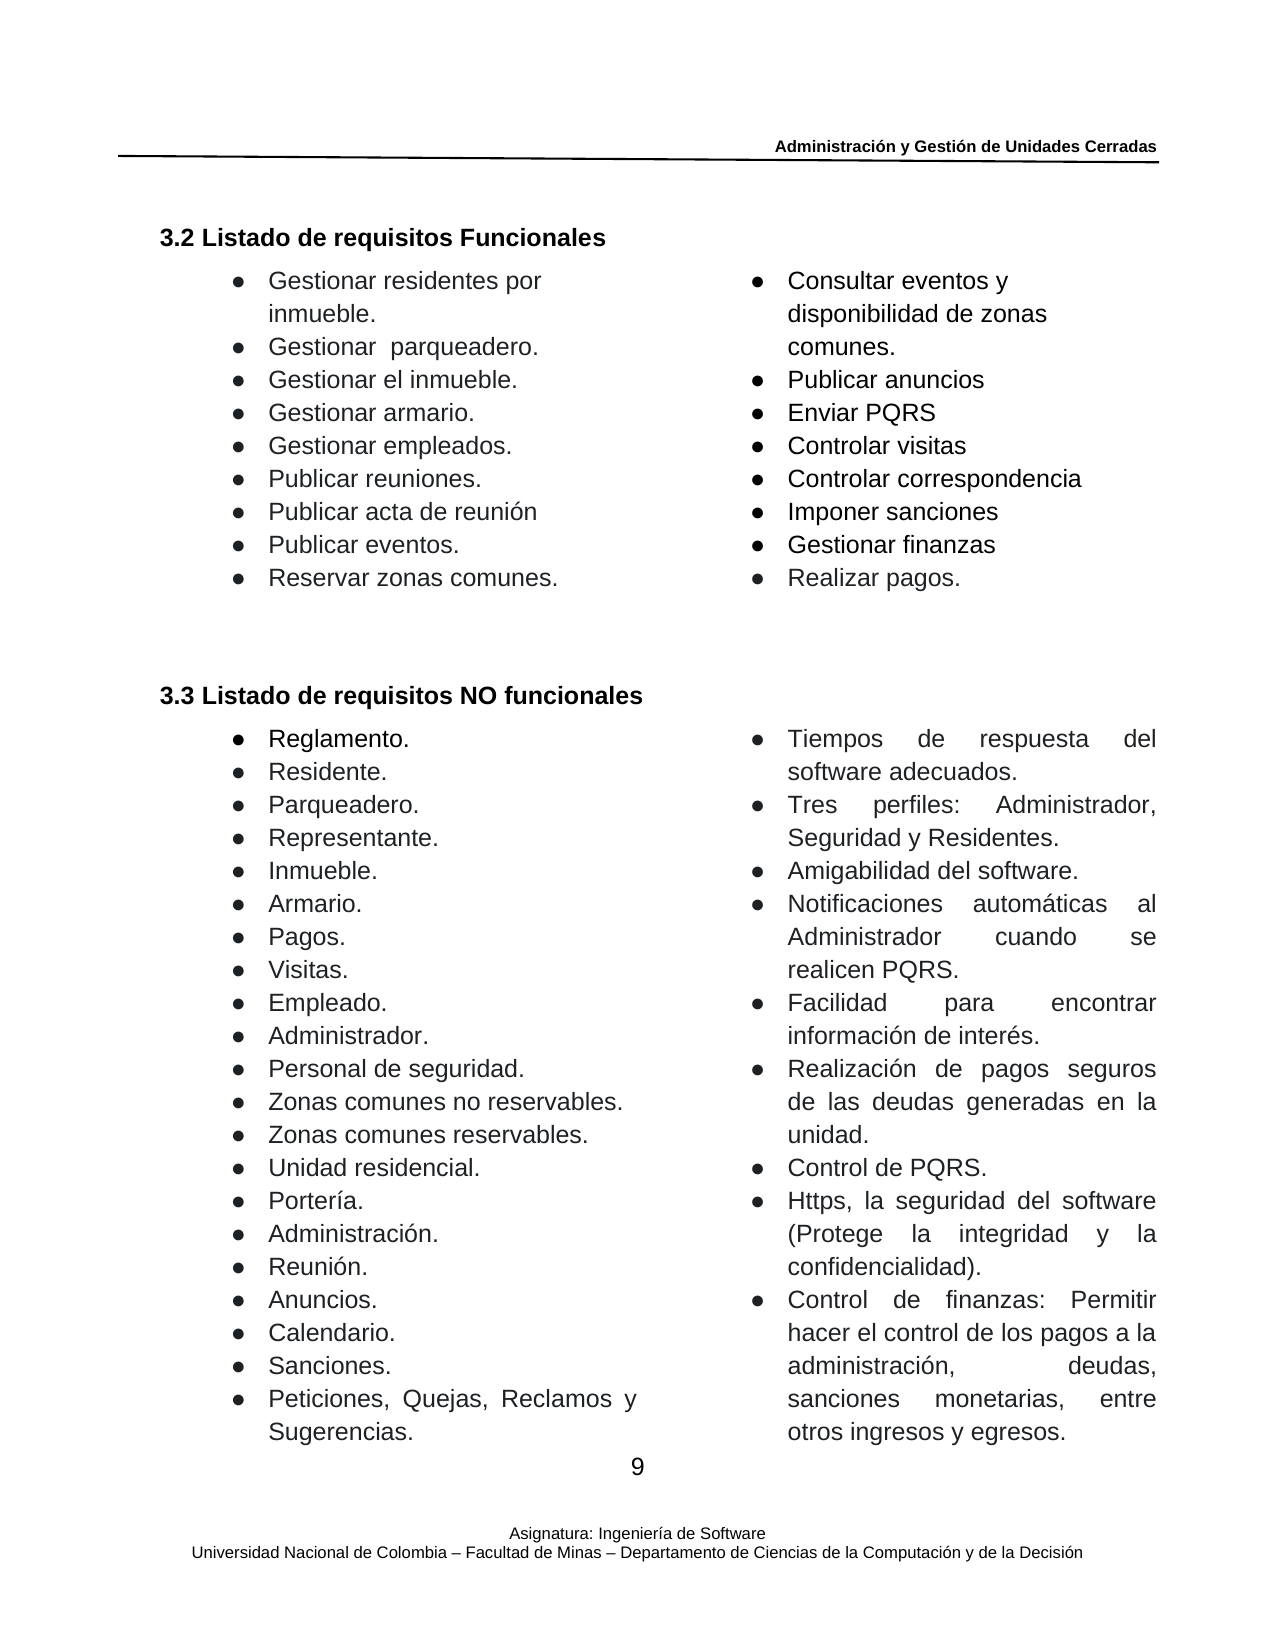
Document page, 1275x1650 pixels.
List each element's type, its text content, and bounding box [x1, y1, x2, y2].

list Facilidad para encontrar información de interés. [750, 988, 1157, 1050]
list Reglamento. [231, 724, 637, 753]
list Publicar anuncios [750, 365, 1157, 394]
list Controlar visitas [750, 431, 1157, 460]
list Anuncios. [231, 1285, 637, 1314]
list Tiempos de respuesta del software adecuados. [750, 724, 1157, 786]
list Gestionar residentes por inmueble. [231, 266, 637, 328]
list Empleado. [231, 988, 637, 1017]
list Publicar acta de reunión [231, 497, 637, 526]
list Visitas. [231, 955, 637, 984]
list Zonas comunes reservables. [231, 1120, 637, 1149]
list Enviar PQRS [750, 398, 1157, 427]
list Publicar eventos. [231, 530, 637, 559]
list Calendario. [231, 1318, 637, 1347]
list Gestionar el inmueble. [231, 365, 637, 394]
list Residente. [231, 757, 637, 786]
list Portería. [231, 1186, 637, 1215]
list Zonas comunes no reservables. [231, 1087, 637, 1116]
list Inmueble. [231, 856, 637, 885]
list Imponer sanciones [750, 497, 1157, 526]
list Reunión. [231, 1252, 637, 1281]
list Unidad residencial. [231, 1153, 637, 1182]
list Peticiones, Quejas, Reclamos y Sugerencias. [231, 1384, 637, 1446]
list Consultar eventos y disponibilidad de zonas comunes. [750, 266, 1157, 361]
list Realización de pagos seguros de las deudas generadas en la unidad. [750, 1054, 1157, 1149]
subtitle Listado de requisitos Funcionales [159, 223, 1157, 252]
list Reservar zonas comunes. [231, 563, 637, 592]
list Gestionar empleados. [231, 431, 637, 460]
list Gestionar finanzas [750, 530, 1157, 559]
list Gestionar parqueadero. [231, 332, 637, 361]
list Notificaciones automáticas al Administrador cuando se realicen PQRS. [750, 889, 1157, 984]
list Amigabilidad del software. [750, 856, 1157, 885]
list Sanciones. [231, 1351, 637, 1380]
list Controlar correspondencia [750, 464, 1157, 493]
list Tres perfiles: Administrador, Seguridad y Residentes. [750, 790, 1157, 852]
list Administrador. [231, 1021, 637, 1050]
list Control de PQRS. [750, 1153, 1157, 1182]
list Armario. [231, 889, 637, 918]
list Pagos. [231, 922, 637, 951]
list Realizar pagos. [750, 563, 1157, 592]
subtitle Listado de requisitos NO funcionales [159, 681, 1157, 709]
list Gestionar armario. [231, 398, 637, 427]
list Representante. [231, 823, 637, 852]
list Personal de seguridad. [231, 1054, 637, 1083]
list Publicar reuniones. [231, 464, 637, 493]
list Control de finanzas: Permitir hacer el control de los pagos a la administración, deudas, sanciones monetarias, entre otros ingresos y egresos. [750, 1285, 1157, 1446]
list Https, la seguridad del software (Protege la integridad y la confidencialidad). [750, 1186, 1157, 1281]
list Parqueadero. [231, 790, 637, 819]
list Administración. [231, 1219, 637, 1248]
